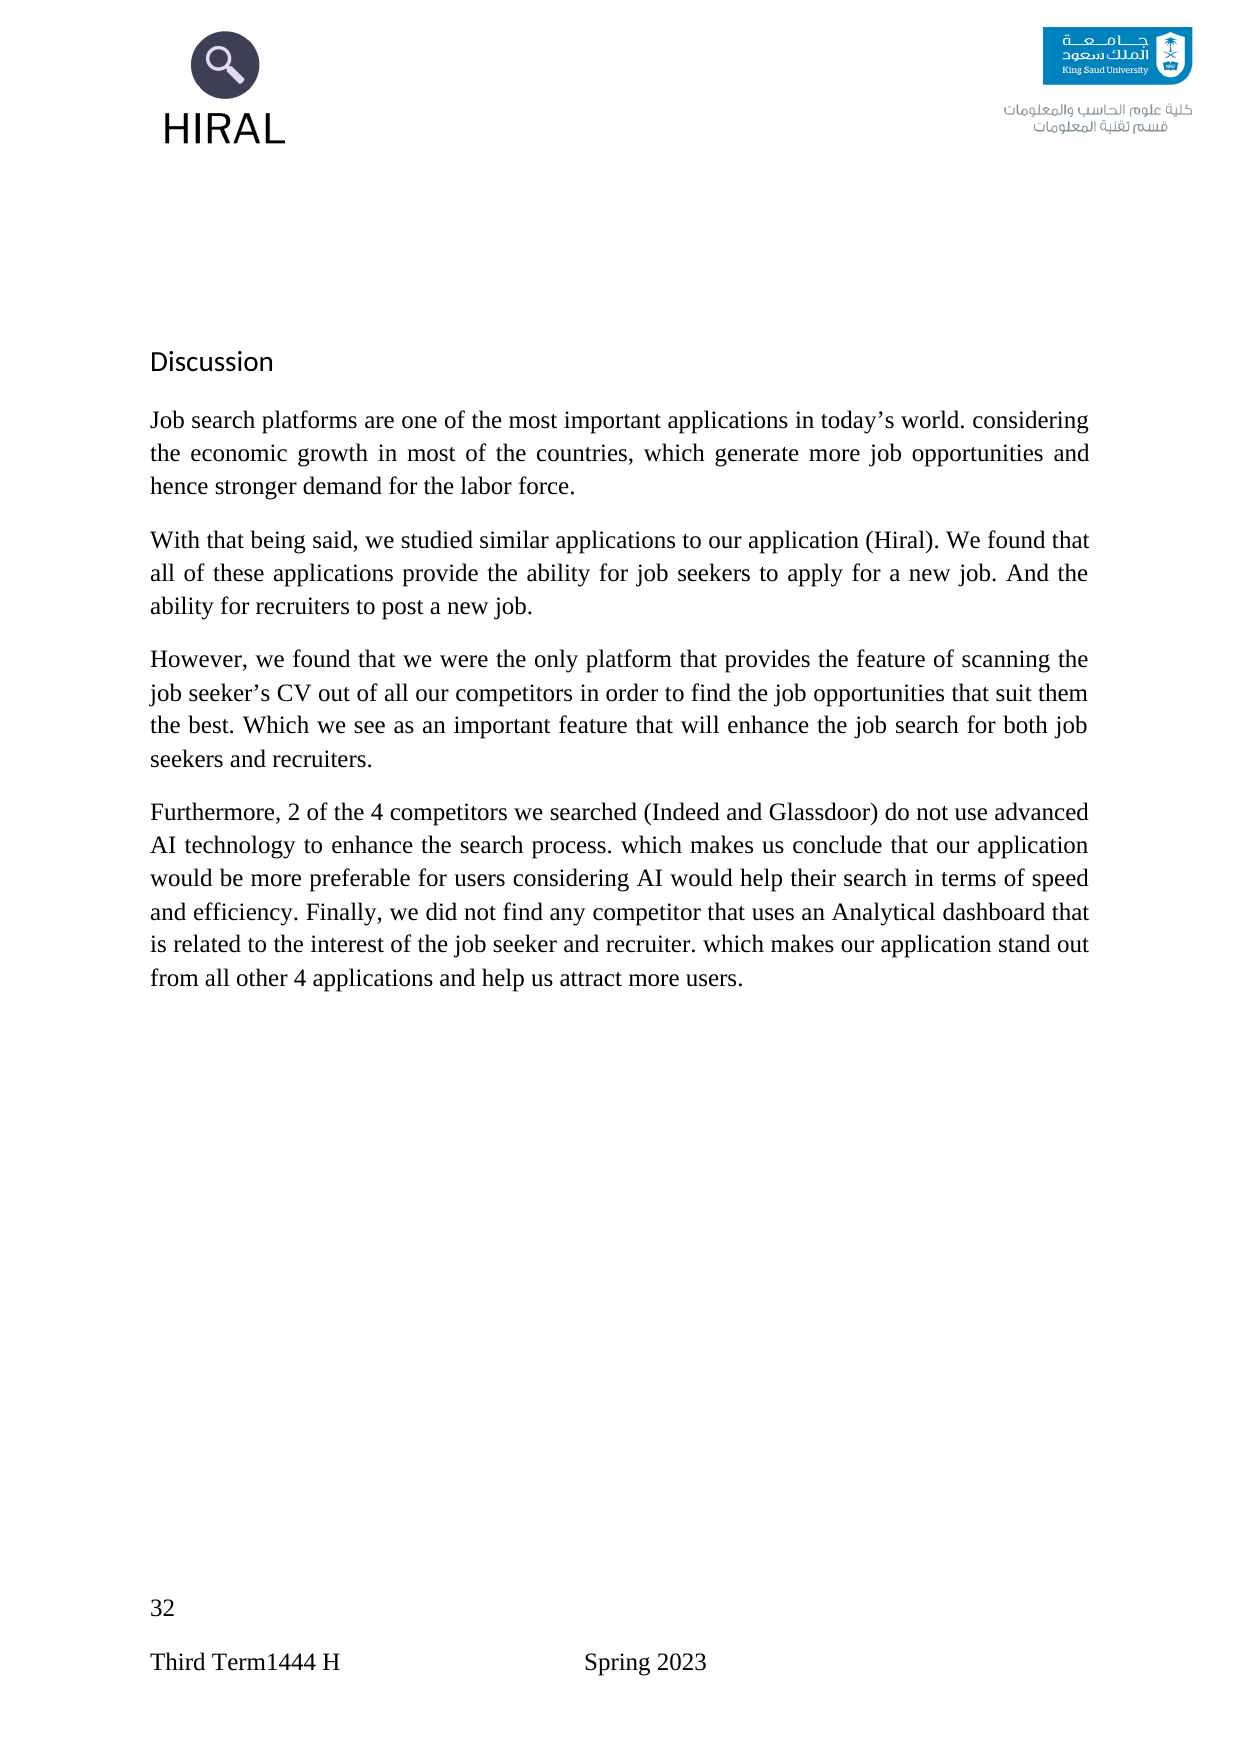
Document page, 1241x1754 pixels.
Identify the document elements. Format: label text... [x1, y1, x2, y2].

text However, we found that we were the only platform that provides the feature of scanning the job seeker’s CV out of all our competitors in order to find the job opportunities that suit them the best. Which we see as an important feature that will enhance the job search for both job seekers and recruiters. [150, 644, 1090, 772]
text Furthermore, 2 of the 4 competitors we searched (Indeed and Glassdoor) do not use advanced AI technology to enhance the search process. which makes us conclude that our application would be more preferable for users considering AI would help their search in terms of speed and efficiency. Finally, we did not find any competitor that uses an Analytical dashboard that is related to the interest of the job seeker and recruiter. which makes our application stand out from all other 4 applications and help us attract more users. [150, 797, 1090, 991]
picture [972, 7, 1198, 143]
text Discussion [150, 343, 1090, 379]
text With that being said, we studied similar applications to our application (Hiral). We found that all of these applications provide the ability for job seekers to apply for a new job. And the ability for recruiters to post a new job. [150, 525, 1090, 619]
text Job search platforms are one of the most important applications in today’s world. considering the economic growth in most of the countries, which generate more job opportunities and hence stronger demand for the labor force. [150, 405, 1090, 499]
picture [150, 23, 296, 154]
